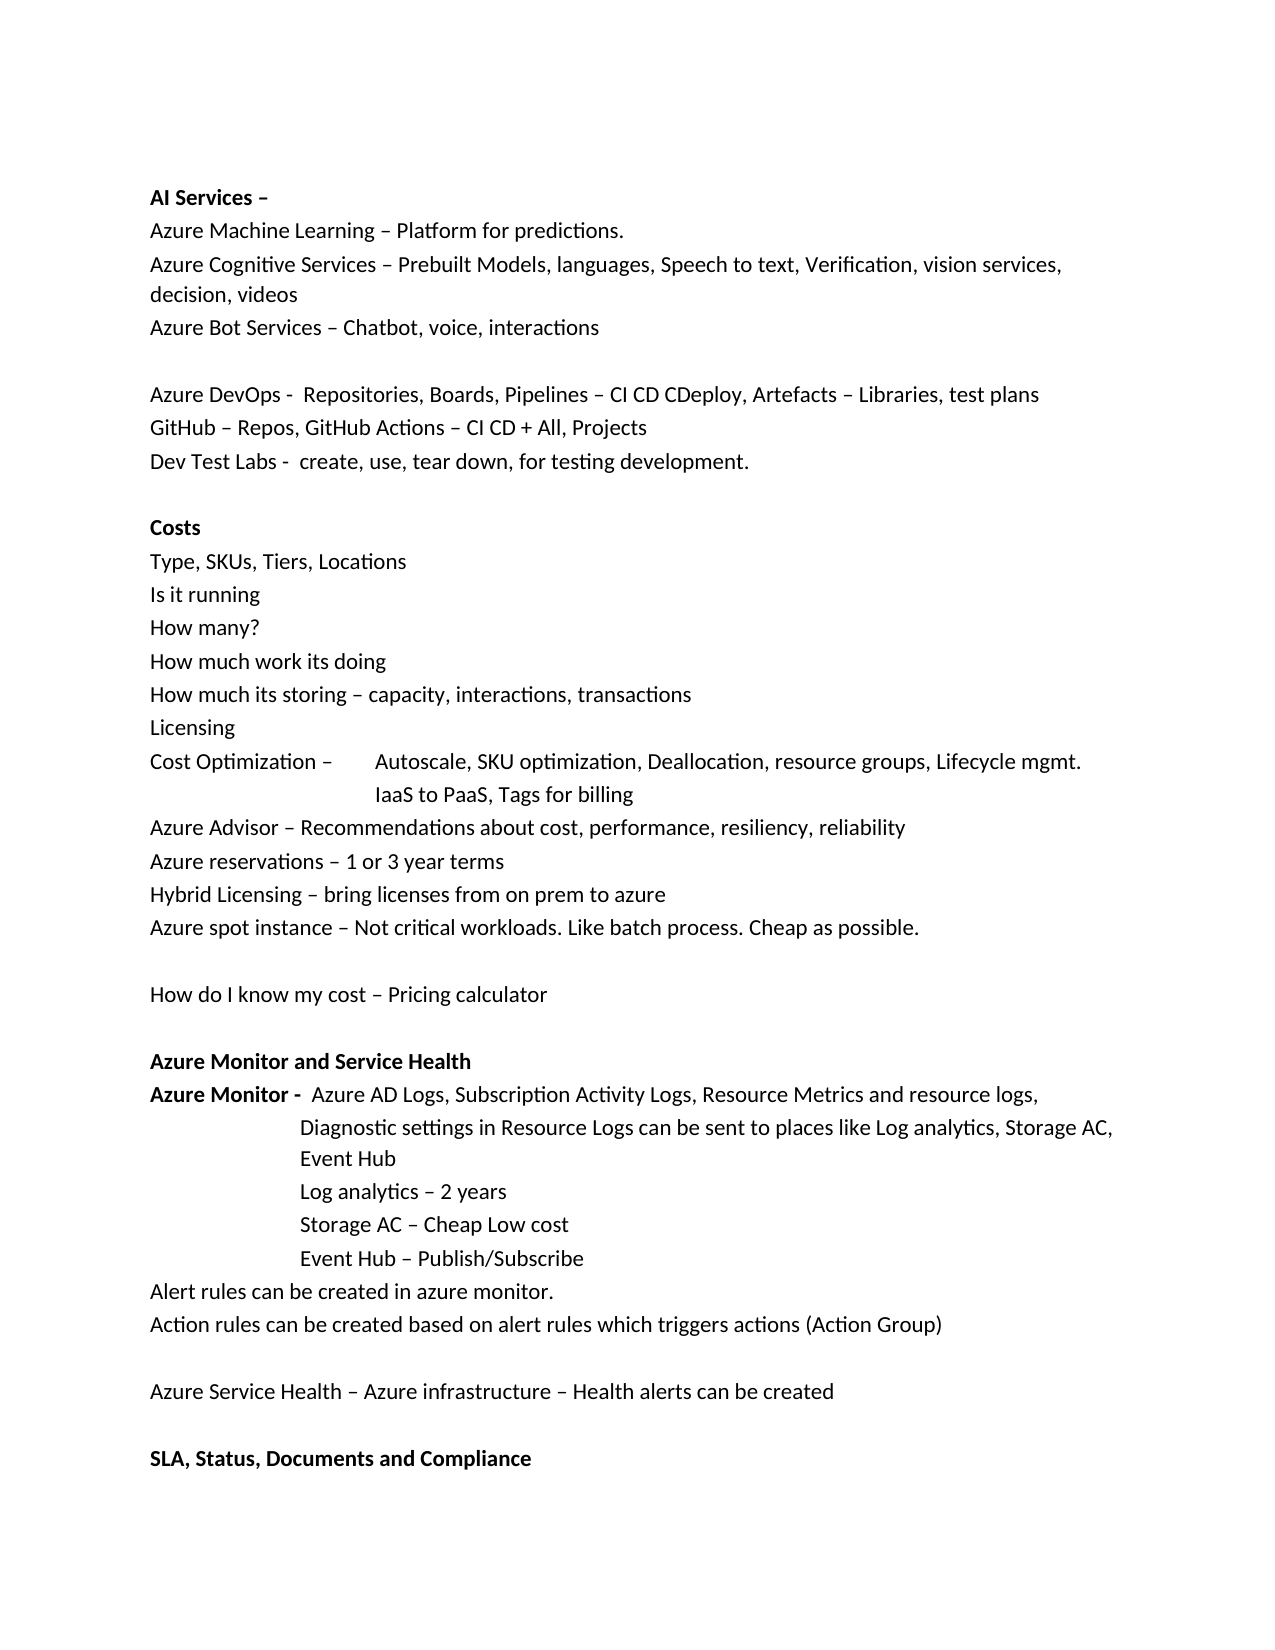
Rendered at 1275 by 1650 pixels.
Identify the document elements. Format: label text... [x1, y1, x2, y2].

text Azure DevOps - Repositories, Boards, Pipelines – CI CD CDeploy, Artefacts – Libraries, test plans [150, 380, 1125, 408]
text Azure Monitor and Service Health [150, 1047, 1125, 1075]
text Alert rules can be created in azure monitor. [150, 1277, 1125, 1305]
text How do I know my cost – Pricing calculator [150, 980, 1125, 1008]
text How many? [150, 613, 1125, 642]
text Costs [150, 513, 1125, 542]
text Azure reservations – 1 or 3 year terms [150, 847, 1125, 875]
text Is it running [150, 580, 1125, 608]
text Azure Bot Services – Chatbot, voice, interactions [150, 313, 1125, 342]
text Hybrid Licensing – bring licenses from on prem to azure [150, 880, 1125, 908]
text How much work its doing [150, 647, 1125, 675]
text Action rules can be created based on alert rules which triggers actions (Action Group) [150, 1310, 1125, 1338]
text Type, SKUs, Tiers, Locations [150, 547, 1125, 575]
text Azure Service Health – Azure infrastructure – Health alerts can be created [150, 1377, 1125, 1405]
text Azure Advisor – Recommendations about cost, performance, resiliency, reliability [150, 813, 1125, 842]
text Azure Machine Learning – Platform for predictions. [150, 217, 1125, 245]
text SLA, Status, Documents and Compliance [150, 1444, 1125, 1472]
text Azure Monitor - Azure AD Logs, Subscription Activity Logs, Resource Metrics and resource logs, [150, 1080, 1125, 1108]
text IaaS to PaaS, Tags for billing [150, 780, 1125, 808]
text Cost Optimization – Autoscale, SKU optimization, Deallocation, resource groups, Lifecycle mgmt. [150, 747, 1125, 775]
text GitHub – Repos, GitHub Actions – CI CD + All, Projects [150, 413, 1125, 442]
text Licensing [150, 713, 1125, 742]
text AI Services – [150, 183, 1125, 211]
text Storage AC – Cheap Low cost [150, 1210, 1125, 1238]
text Diagnostic settings in Resource Logs can be sent to places like Log analytics, Storage AC, Event Hub [300, 1113, 1125, 1172]
text Log analytics – 2 years [150, 1177, 1125, 1205]
text Azure spot instance – Not critical workloads. Like batch process. Cheap as possible. [150, 913, 1125, 942]
text How much its storing – capacity, interactions, transactions [150, 680, 1125, 708]
text Dev Test Labs - create, use, tear down, for testing development. [150, 447, 1125, 475]
text Azure Cognitive Services – Prebuilt Models, languages, Speech to text, Verification, vision services, decision, videos [150, 250, 1125, 308]
text Event Hub – Publish/Subscribe [150, 1244, 1125, 1272]
